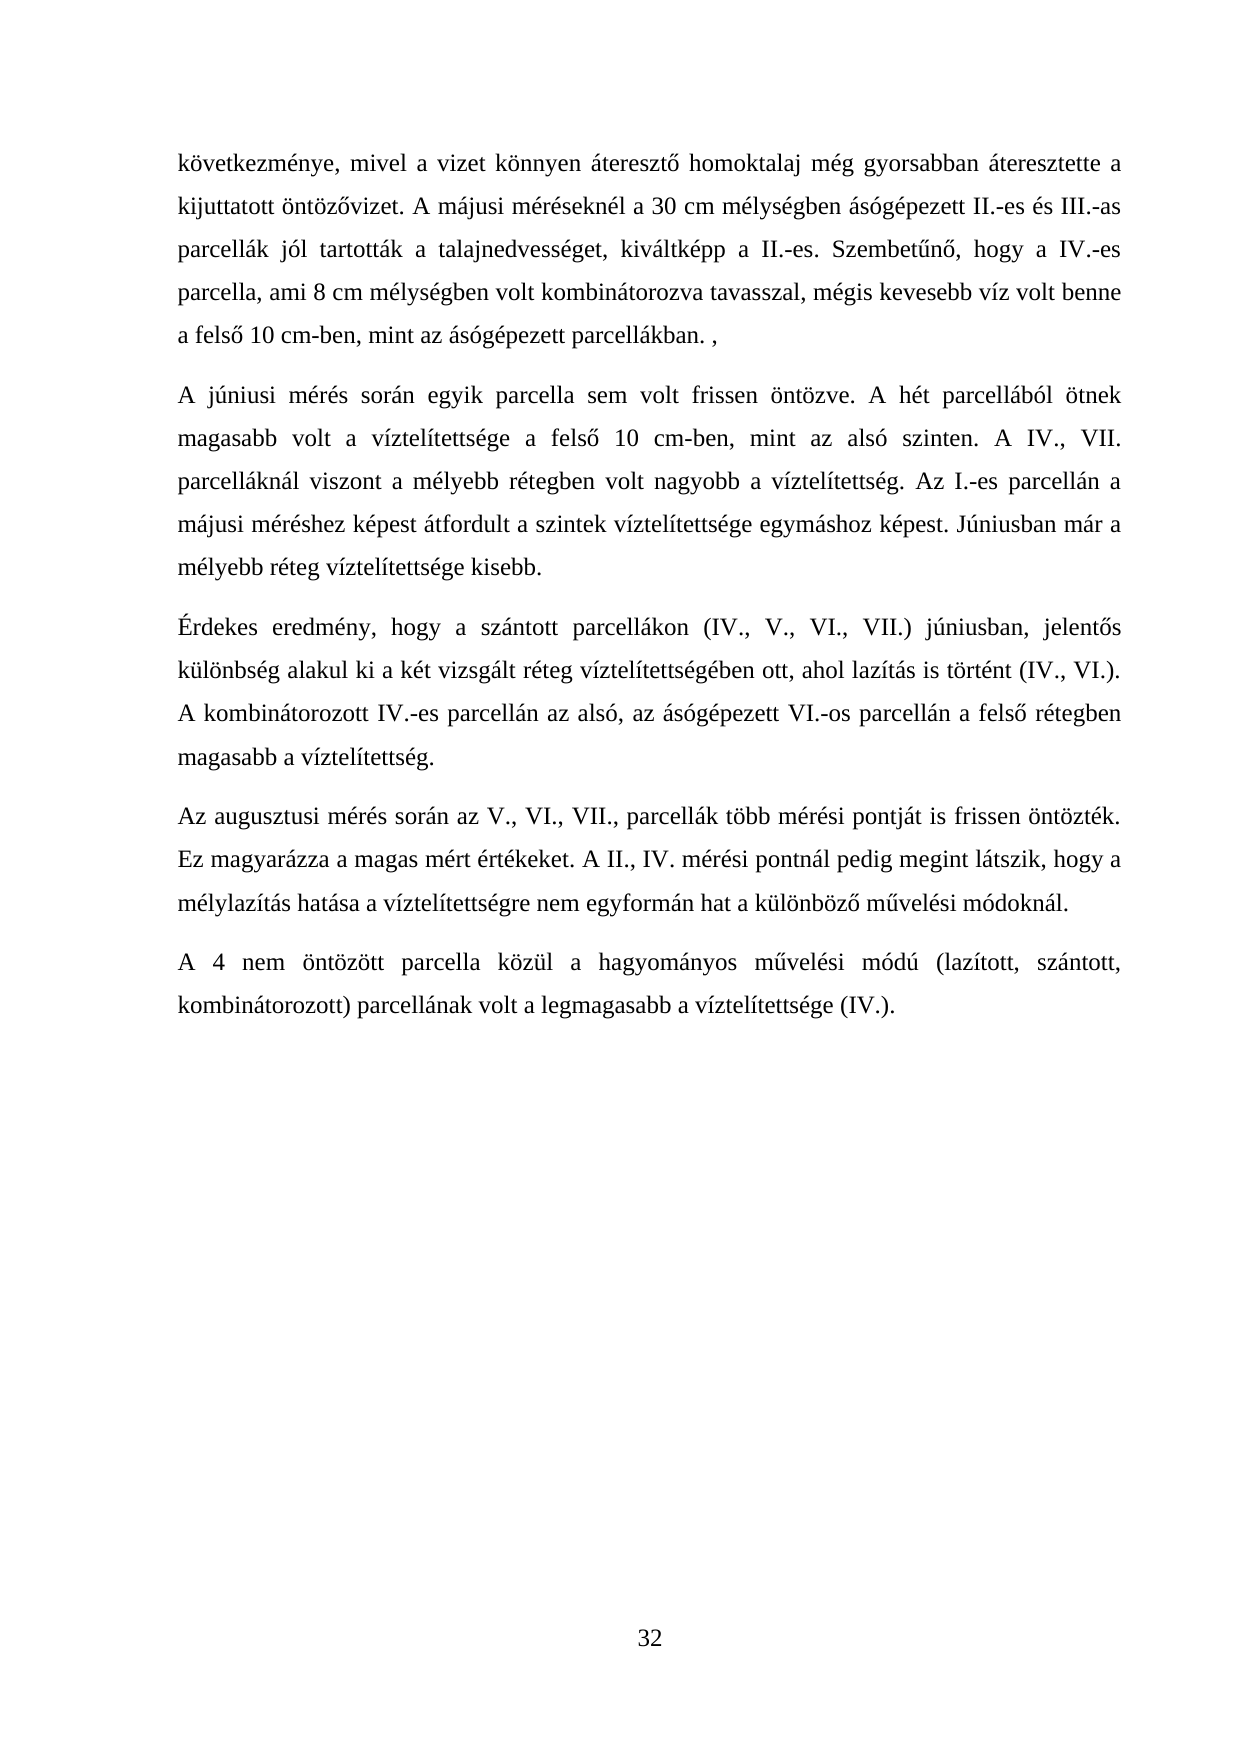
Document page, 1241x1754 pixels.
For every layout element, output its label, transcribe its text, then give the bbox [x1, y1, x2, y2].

text A júniusi mérés során egyik parcella sem volt frissen öntözve. A hét parcellából ötnek magasabb volt a víztelítettsége a felső 10 cm-ben, mint az alsó szinten. A IV., VII. parcelláknál viszont a mélyebb rétegben volt nagyobb a víztelítettség. Az I.-es parcellán a májusi méréshez képest átfordult a szintek víztelítettsége egymáshoz képest. Júniusban már a mélyebb réteg víztelítettsége kisebb. [177, 380, 1122, 581]
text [177, 148, 1122, 349]
text A 4 nem öntözött parcella közül a hagyományos művelési módú (lazított, szántott, kombinátorozott) parcellának volt a legmagasabb a víztelítettsége (IV.). [177, 947, 1122, 1019]
text Az augusztusi mérés során az V., VI., VII., parcellák több mérési pontját is frissen öntözték. Ez magyarázza a magas mért értékeket. A II., IV. mérési pontnál pedig megint látszik, hogy a mélylazítás hatása a víztelítettségre nem egyformán hat a különböző művelési módoknál. [177, 801, 1122, 916]
text Érdekes eredmény, hogy a szántott parcellákon (IV., V., VI., VII.) júniusban, jelentős különbség alakul ki a két vizsgált réteg víztelítettségében ott, ahol lazítás is történt (IV., VI.). A kombinátorozott IV.-es parcellán az alsó, az ásógépezett VI.-os parcellán a felső rétegben magasabb a víztelítettség. [177, 612, 1122, 770]
